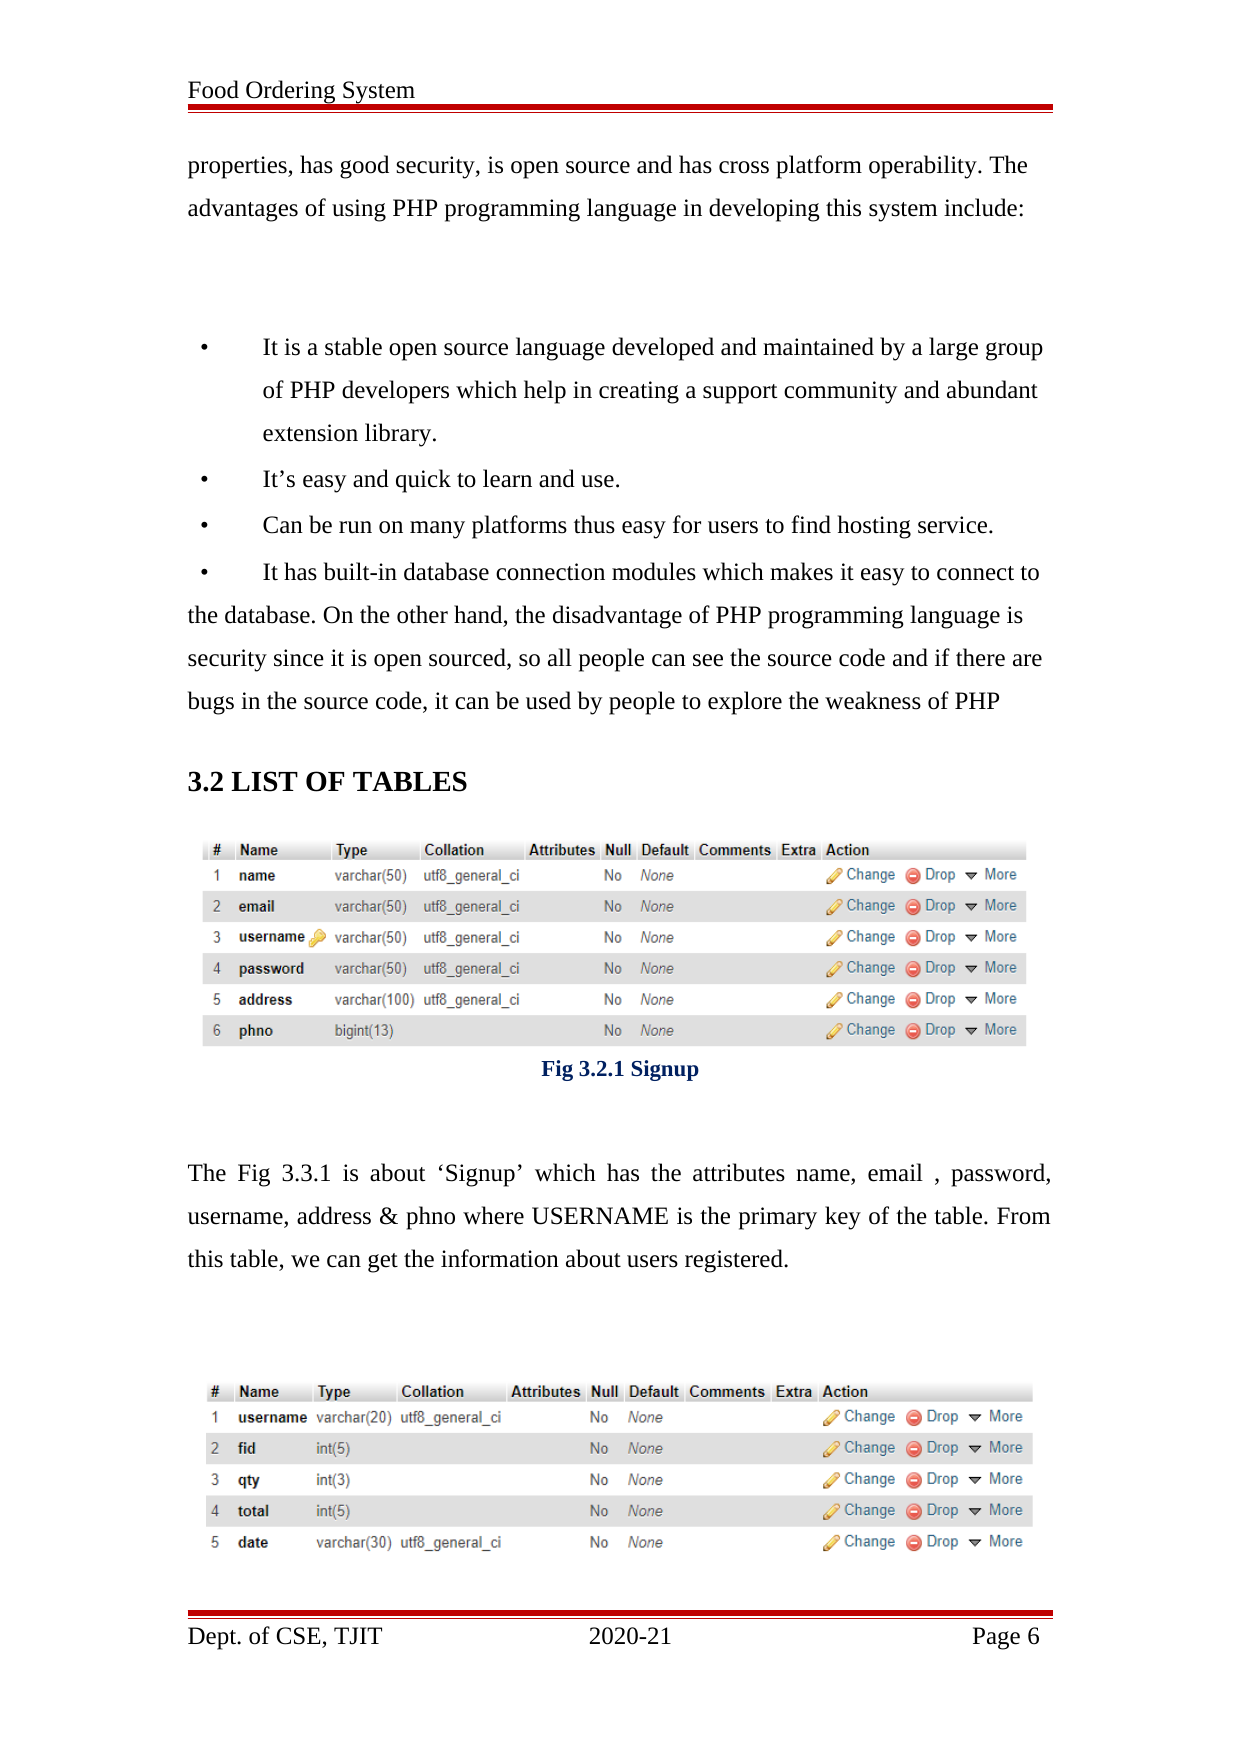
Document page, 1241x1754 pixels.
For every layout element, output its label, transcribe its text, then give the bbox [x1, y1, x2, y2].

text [187, 150, 1053, 222]
picture [206, 1367, 1035, 1572]
text The Fig 3.3.1 is about ‘Signup’ which has the attributes name, email , password, username, address & phno where USERNAME is the primary key of the table. From this table, we can get the information about users registered. [187, 1158, 1053, 1273]
text Fig 3.2.1 Signup [187, 1055, 1053, 1081]
text • It’s easy and quick to learn and use. [187, 464, 1053, 493]
picture [202, 837, 1038, 1052]
text • It has built-in database connection modules which makes it easy to connect to the database. On the other hand, the disadvantage of PHP programming language is security since it is open sourced, so all people can see the source code and if there are bugs in the source code, it can be used by people to explore the weakness of PHP [187, 557, 1053, 715]
text • Can be run on many platforms thus easy for users to find hosting service. [187, 511, 1053, 539]
text • It is a stable open source language developed and maintained by a large group of PHP developers which help in creating a support community and abundant extension library. [200, 332, 1053, 447]
text 3.2 LIST OF TABLES [187, 764, 1053, 798]
